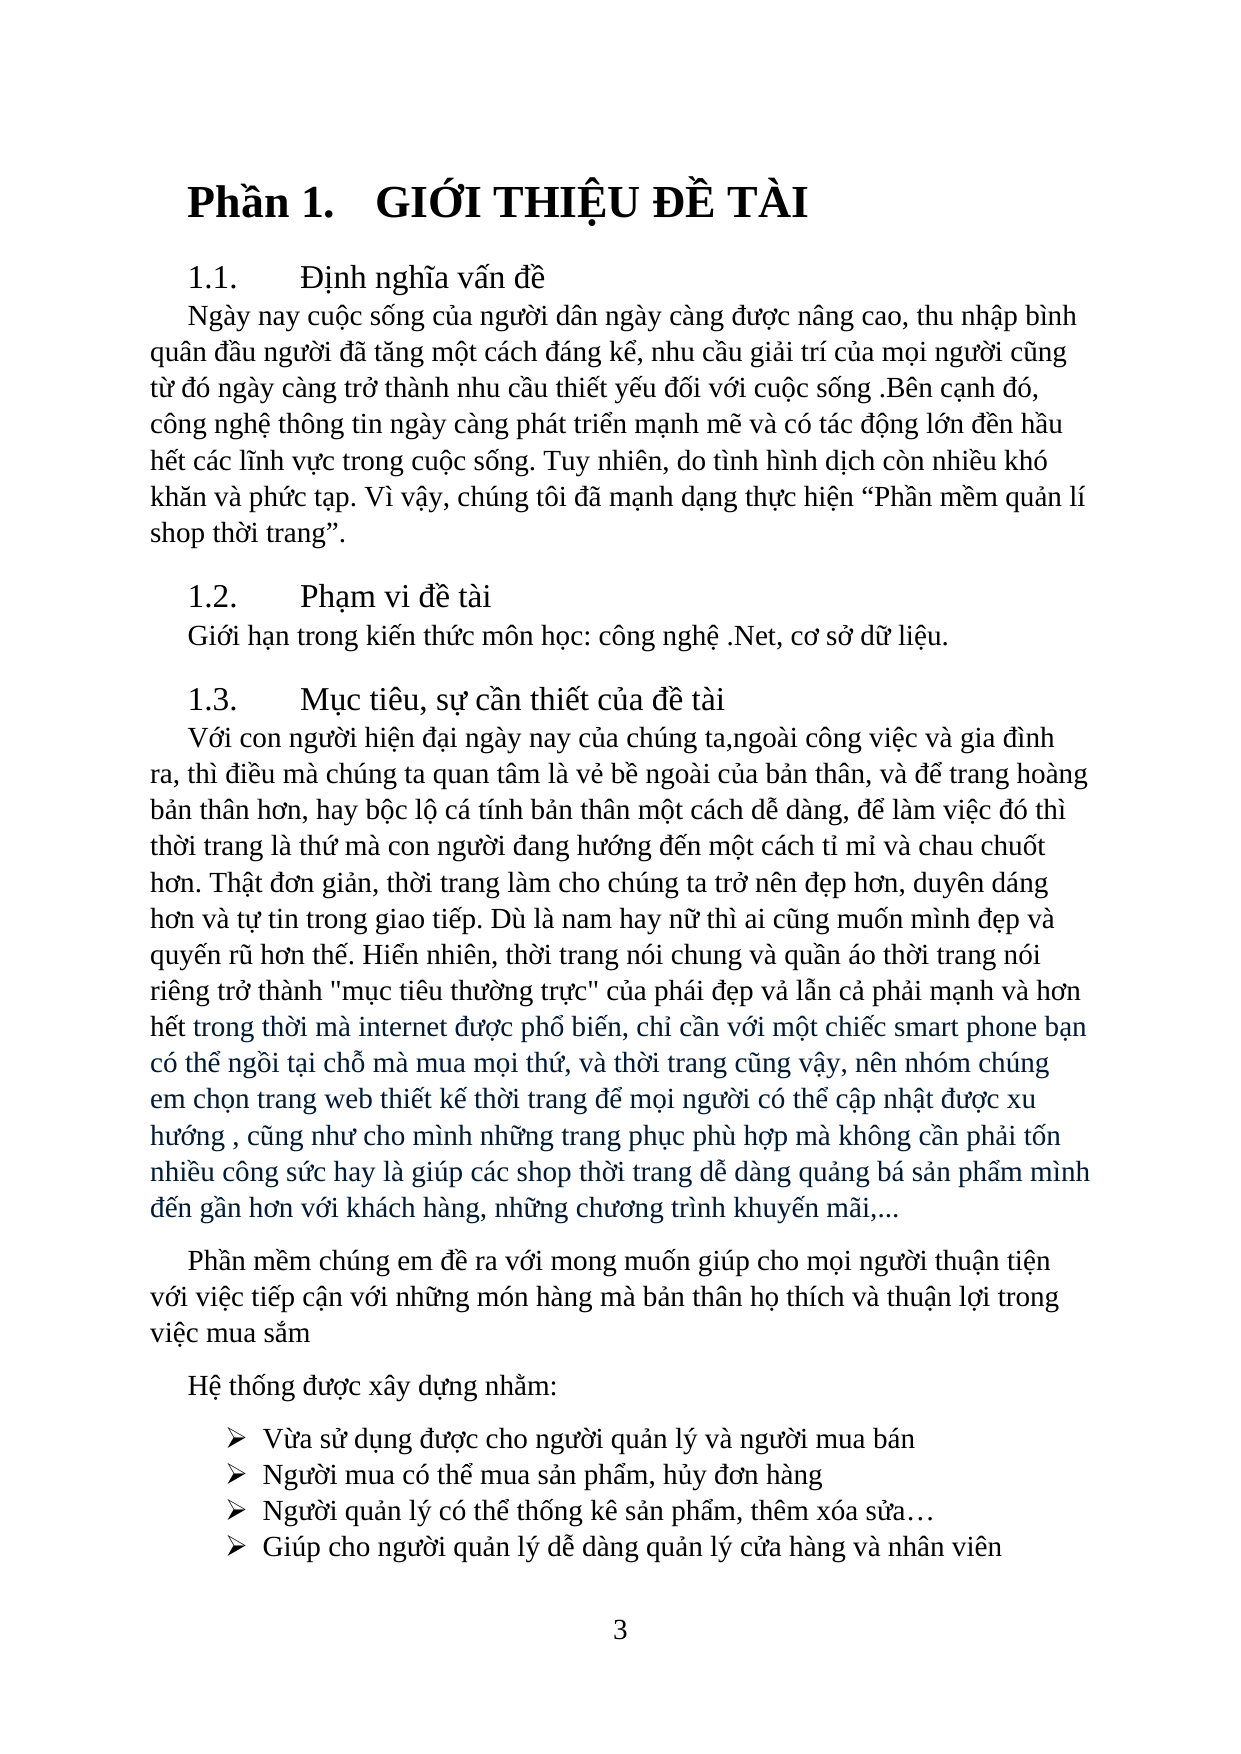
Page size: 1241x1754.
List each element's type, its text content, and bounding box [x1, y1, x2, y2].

text Với con người hiện đại ngày nay của chúng ta,ngoài công việc và gia đình ra, thì điều mà chúng ta quan tâm là vẻ bề ngoài của bản thân, và để trang hoàng bản thân hơn, hay bộc lộ cá tính bản thân một cách dễ dàng, để làm việc đó thì thời trang là thứ mà con người đang hướng đến một cách tỉ mỉ và chau chuốt hơn. Thật đơn giản, thời trang làm cho chúng ta trở nên đẹp hơn, duyên dáng hơn và tự tin trong giao tiếp. Dù là nam hay nữ thì ai cũng muốn mình đẹp và quyến rũ hơn thế. Hiển nhiên, thời trang nói chung và quần áo thời trang nói riêng trở thành "mục tiêu thường trực" của phái đẹp vả lẫn cả phải mạnh và hơn hết trong thời mà internet được phổ biến, chỉ cần với một chiếc smart phone bạn có thể ngồi tại chỗ mà mua mọi thứ, và thời trang cũng vậy, nên nhóm chúng em chọn trang web thiết kế thời trang để mọi người có thể cập nhật được xu hướng , cũng như cho mình những trang phục phù hợp mà không cần phải tốn nhiều công sức hay là giúp các shop thời trang dễ dàng quảng bá sản phẩm mình đến gần hơn với khách hàng, những chương trình khuyến mãi,... [150, 720, 1090, 1154]
text Phần mềm chúng em đề ra với mong muốn giúp cho mọi người thuận tiện với việc tiếp cận với những món hàng mà bản thân họ thích và thuận lợi trong việc mua sắm [150, 1243, 1090, 1349]
list Người quản lý có thể thống kê sản phẩm, thêm xóa sửa… [225, 1493, 1090, 1527]
text Mục tiêu, sự cần thiết của đề tài [187, 679, 1090, 717]
list Giúp cho người quản lý dễ dàng quản lý cửa hàng và nhân viên [225, 1529, 1090, 1563]
text Định nghĩa vấn đề [187, 257, 1090, 295]
list Người mua có thể mua sản phẩm, hủy đơn hàng [225, 1457, 1090, 1491]
text Giới hạn trong kiến thức môn học: công nghệ .Net, cơ sở dữ liệu. [187, 618, 1090, 651]
list Vừa sử dụng được cho người quản lý và người mua bán [225, 1421, 1090, 1454]
text Ngày nay cuộc sống của người dân ngày càng được nâng cao, thu nhập bình quân đầu người đã tăng một cách đáng kể, nhu cầu giải trí của mọi người cũng từ đó ngày càng trở thành nhu cầu thiết yếu đối với cuộc sống .Bên cạnh đó, công nghệ thông tin ngày càng phát triển mạnh mẽ và có tác động lớn đền hầu hết các lĩnh vực trong cuộc sống. Tuy nhiên, do tình hình dịch còn nhiều khó khăn và phức tạp. Vì vậy, chúng tôi đã mạnh dạng thực hiện “Phần mềm quản lí shop thời trang”. [150, 298, 1090, 549]
text GIỚI THIỆU ĐỀ TÀI [187, 175, 1090, 228]
text Hệ thống được xây dựng nhằm: [150, 1368, 1090, 1401]
text Phạm vi đề tài [187, 576, 1090, 614]
